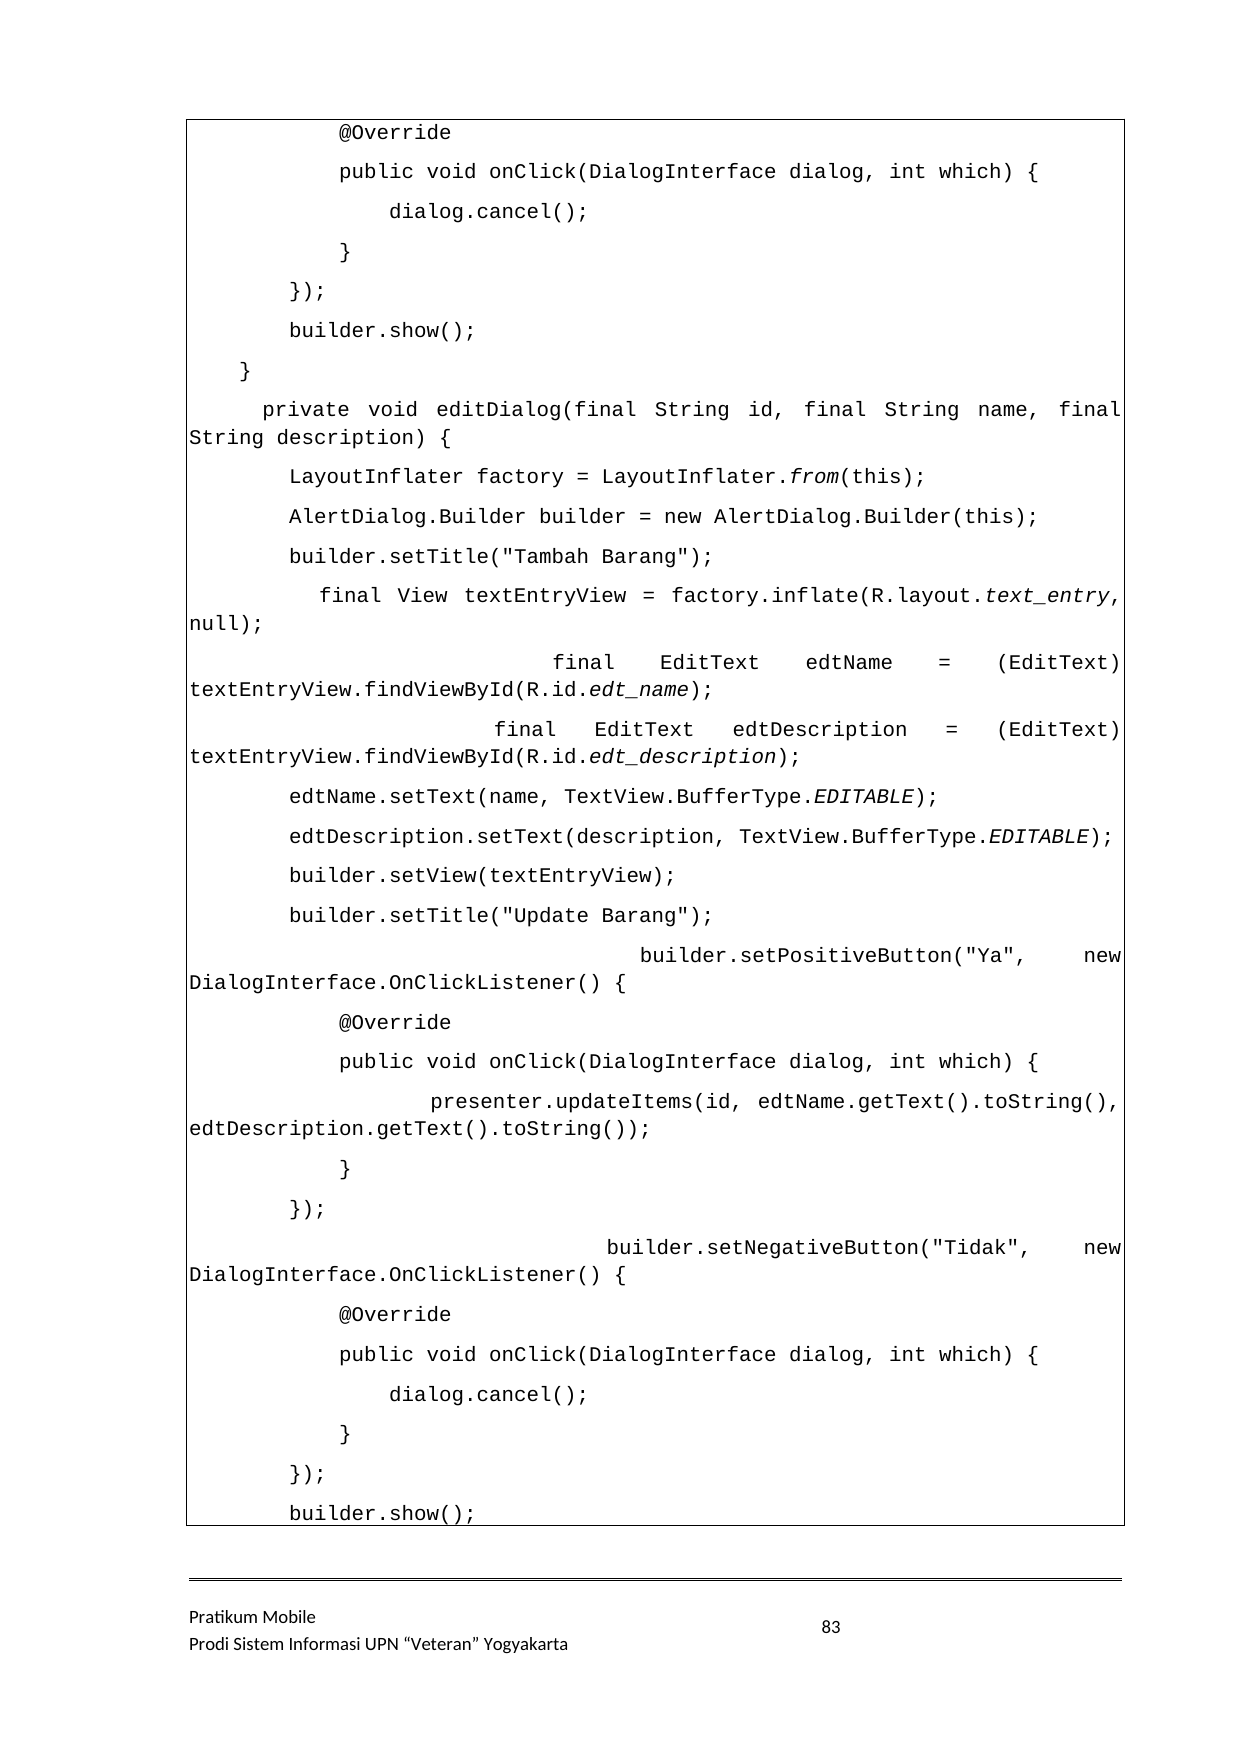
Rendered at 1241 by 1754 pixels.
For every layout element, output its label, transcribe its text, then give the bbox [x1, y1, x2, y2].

text builder.setTitle("Update Barang"); [187, 902, 1124, 929]
text AlertDialog.Builder builder = new AlertDialog.Builder(this); [187, 503, 1124, 530]
text builder.show(); [187, 317, 1124, 344]
text public void onClick(DialogInterface dialog, int which) { [187, 1048, 1124, 1075]
text public void onClick(DialogInterface dialog, int which) { [187, 1341, 1124, 1367]
text final View textEntryView = factory.inflate(R.layout.text_entry, null); [187, 582, 1124, 636]
text }); [187, 277, 1124, 304]
text dialog.cancel(); [187, 198, 1124, 225]
text } [187, 1155, 1124, 1182]
text } [187, 238, 1124, 264]
text private void editDialog(final String id, final String name, final String description) { [187, 396, 1124, 450]
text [187, 158, 1124, 185]
text dialog.cancel(); [187, 1380, 1124, 1407]
text } [187, 357, 1124, 383]
text edtName.setText(name, TextView.BufferType.EDITABLE); [187, 783, 1124, 810]
text edtDescription.setText(description, TextView.BufferType.EDITABLE); [187, 823, 1124, 849]
text final EditText edtName = (EditText) textEntryView.findViewById(R.id.edt_name); [187, 649, 1124, 703]
text @Override [187, 1301, 1124, 1328]
text }); [187, 1460, 1124, 1487]
text builder.setTitle("Tambah Barang"); [187, 543, 1124, 569]
text @Override [187, 120, 1124, 145]
text builder.setView(textEntryView); [187, 862, 1124, 889]
text builder.setPositiveButton("Ya", new DialogInterface.OnClickListener() { [187, 942, 1124, 996]
text presenter.updateItems(id, edtName.getText().toString(), edtDescription.getText().toString()); [187, 1088, 1124, 1142]
text builder.show(); [187, 1499, 1124, 1525]
text final EditText edtDescription = (EditText) textEntryView.findViewById(R.id.edt_description); [187, 716, 1124, 770]
text builder.setNegativeButton("Tidak", new DialogInterface.OnClickListener() { [187, 1234, 1124, 1288]
text LayoutInflater factory = LayoutInflater.from(this); [187, 463, 1124, 490]
text }); [187, 1194, 1124, 1221]
text @Override [187, 1008, 1124, 1035]
text } [187, 1420, 1124, 1447]
